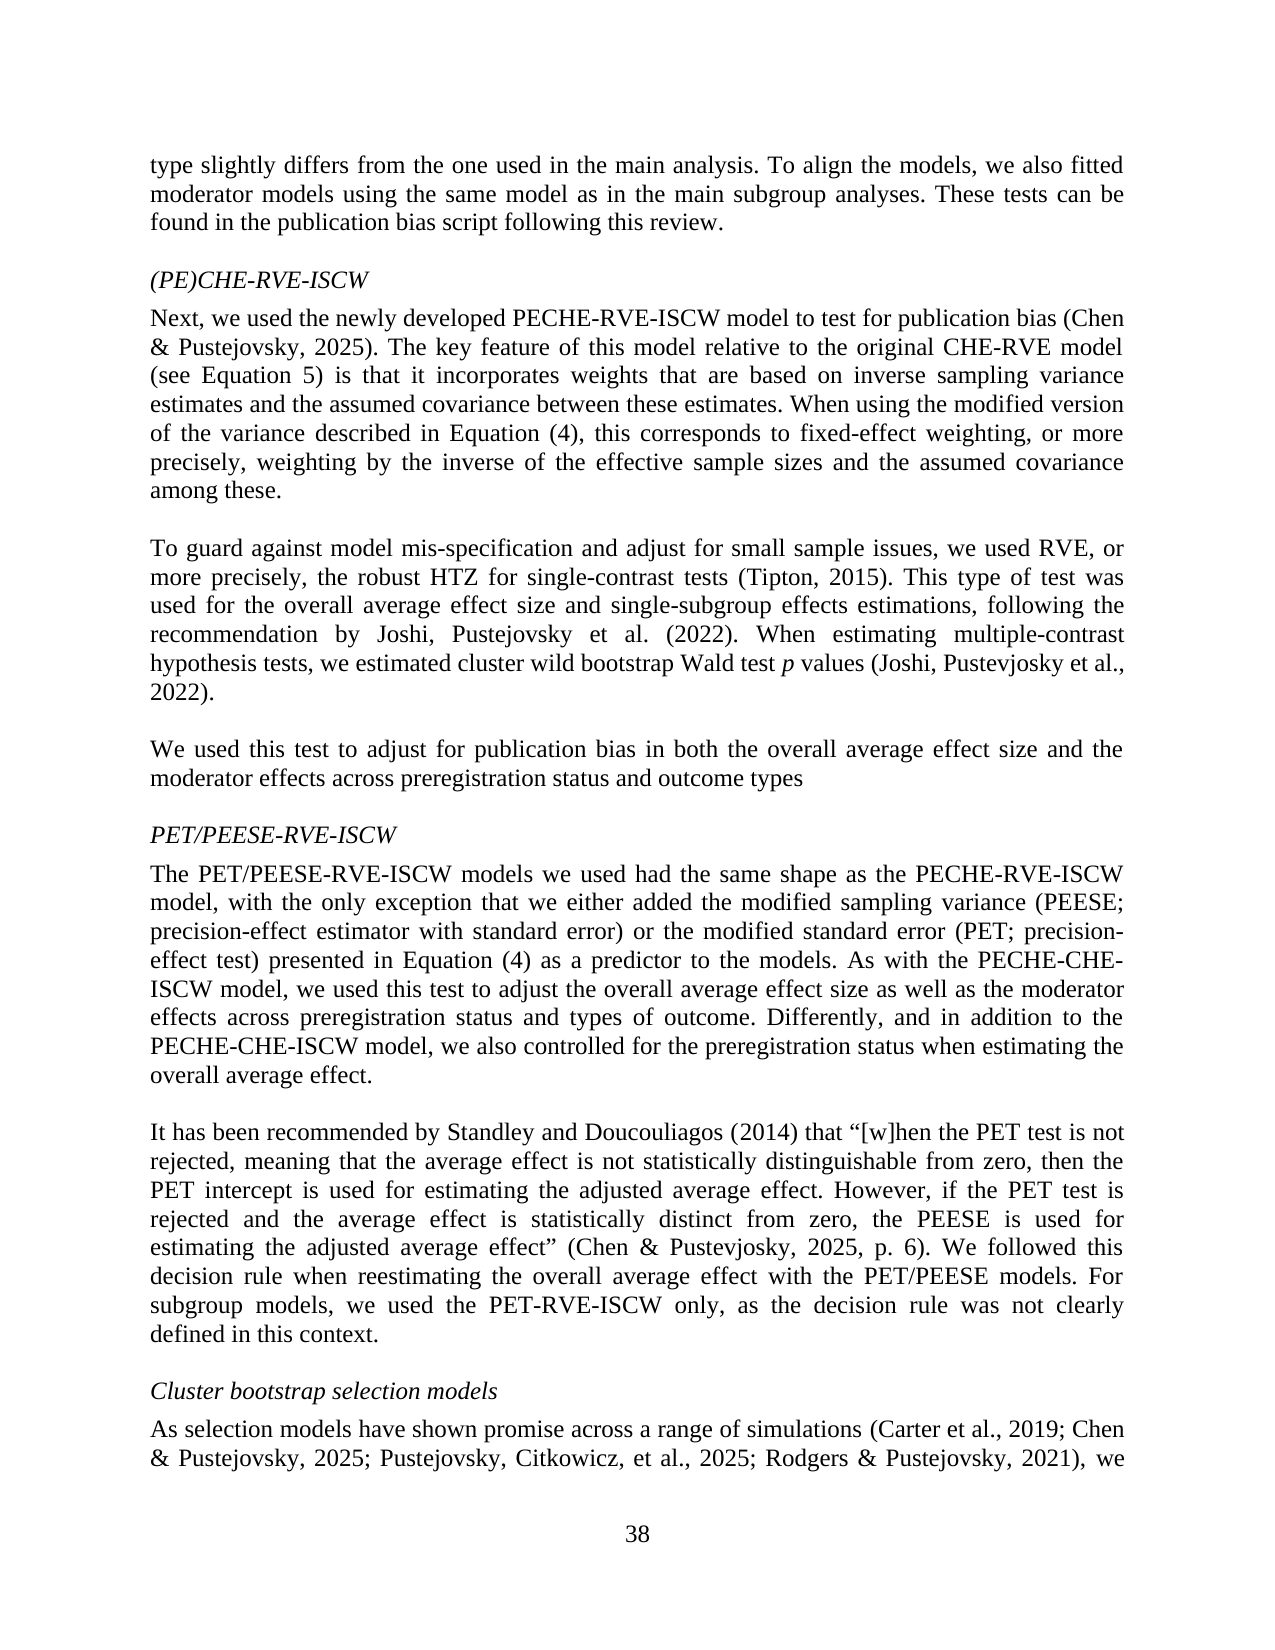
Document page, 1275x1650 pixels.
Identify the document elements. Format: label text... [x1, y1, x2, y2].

text We used this test to adjust for publication bias in both the overall average effect size and the moderator effects across preregistration status and outcome types [150, 734, 1125, 792]
text The PET/PEESE-RVE-ISCW models we used had the same shape as the PECHE-RVE-ISCW model, with the only exception that we either added the modified sampling variance (PEESE; precision-effect estimator with standard error) or the modified standard error (PET; precision-effect test) presented in Equation (4) as a predictor to the models. As with the PECHE-CHE-ISCW model, we used this test to adjust the overall average effect size as well as the moderator effects across preregistration status and types of outcome. Differently, and in addition to the PECHE-CHE-ISCW model, we also controlled for the preregistration status when estimating the overall average effect. [150, 859, 1125, 1089]
text To guard against model mis-specification and adjust for small sample issues, we used RVE, or more precisely, the robust HTZ for single-contrast tests (Tipton, 2015). This type of test was used for the overall average effect size and single-subgroup effects estimations, following the recommendation by Joshi, Pustejovsky et al. (2022). When estimating multiple-contrast hypothesis tests, we estimated cluster wild bootstrap Wald test p values (Joshi, Pustevjosky et al., 2022). [150, 533, 1125, 706]
subtitle (PE)CHE-RVE-ISCW [150, 265, 1125, 294]
text It has been recommended by Standley and Doucouliagos (2014) that “[w]hen the PET test is not rejected, meaning that the average effect is not statistically distinguishable from zero, then the PET intercept is used for estimating the adjusted average effect. However, if the PET test is rejected and the average effect is statistically distinct from zero, the PEESE is used for estimating the adjusted average effect” (Chen & Pustevjosky, 2025, p. 6). We followed this decision rule when reestimating the overall average effect with the PET/PEESE models. For subgroup models, we used the PET-RVE-ISCW only, as the decision rule was not clearly defined in this context. [150, 1117, 1125, 1347]
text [150, 150, 1125, 236]
text Next, we used the newly developed PECHE-RVE-ISCW model to test for publication bias (Chen & Pustejovsky, 2025). The key feature of this model relative to the original CHE-RVE model (see Equation 5) is that it incorporates weights that are based on inverse sampling variance estimates and the assumed covariance between these estimates. When using the modified version of the variance described in Equation (4), this corresponds to fixed-effect weighting, or more precisely, weighting by the inverse of the effective sample sizes and the assumed covariance among these. [150, 303, 1125, 504]
subtitle Cluster bootstrap selection models [150, 1376, 1125, 1405]
subtitle PET/PEESE-RVE-ISCW [150, 821, 1125, 849]
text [150, 1414, 1125, 1472]
